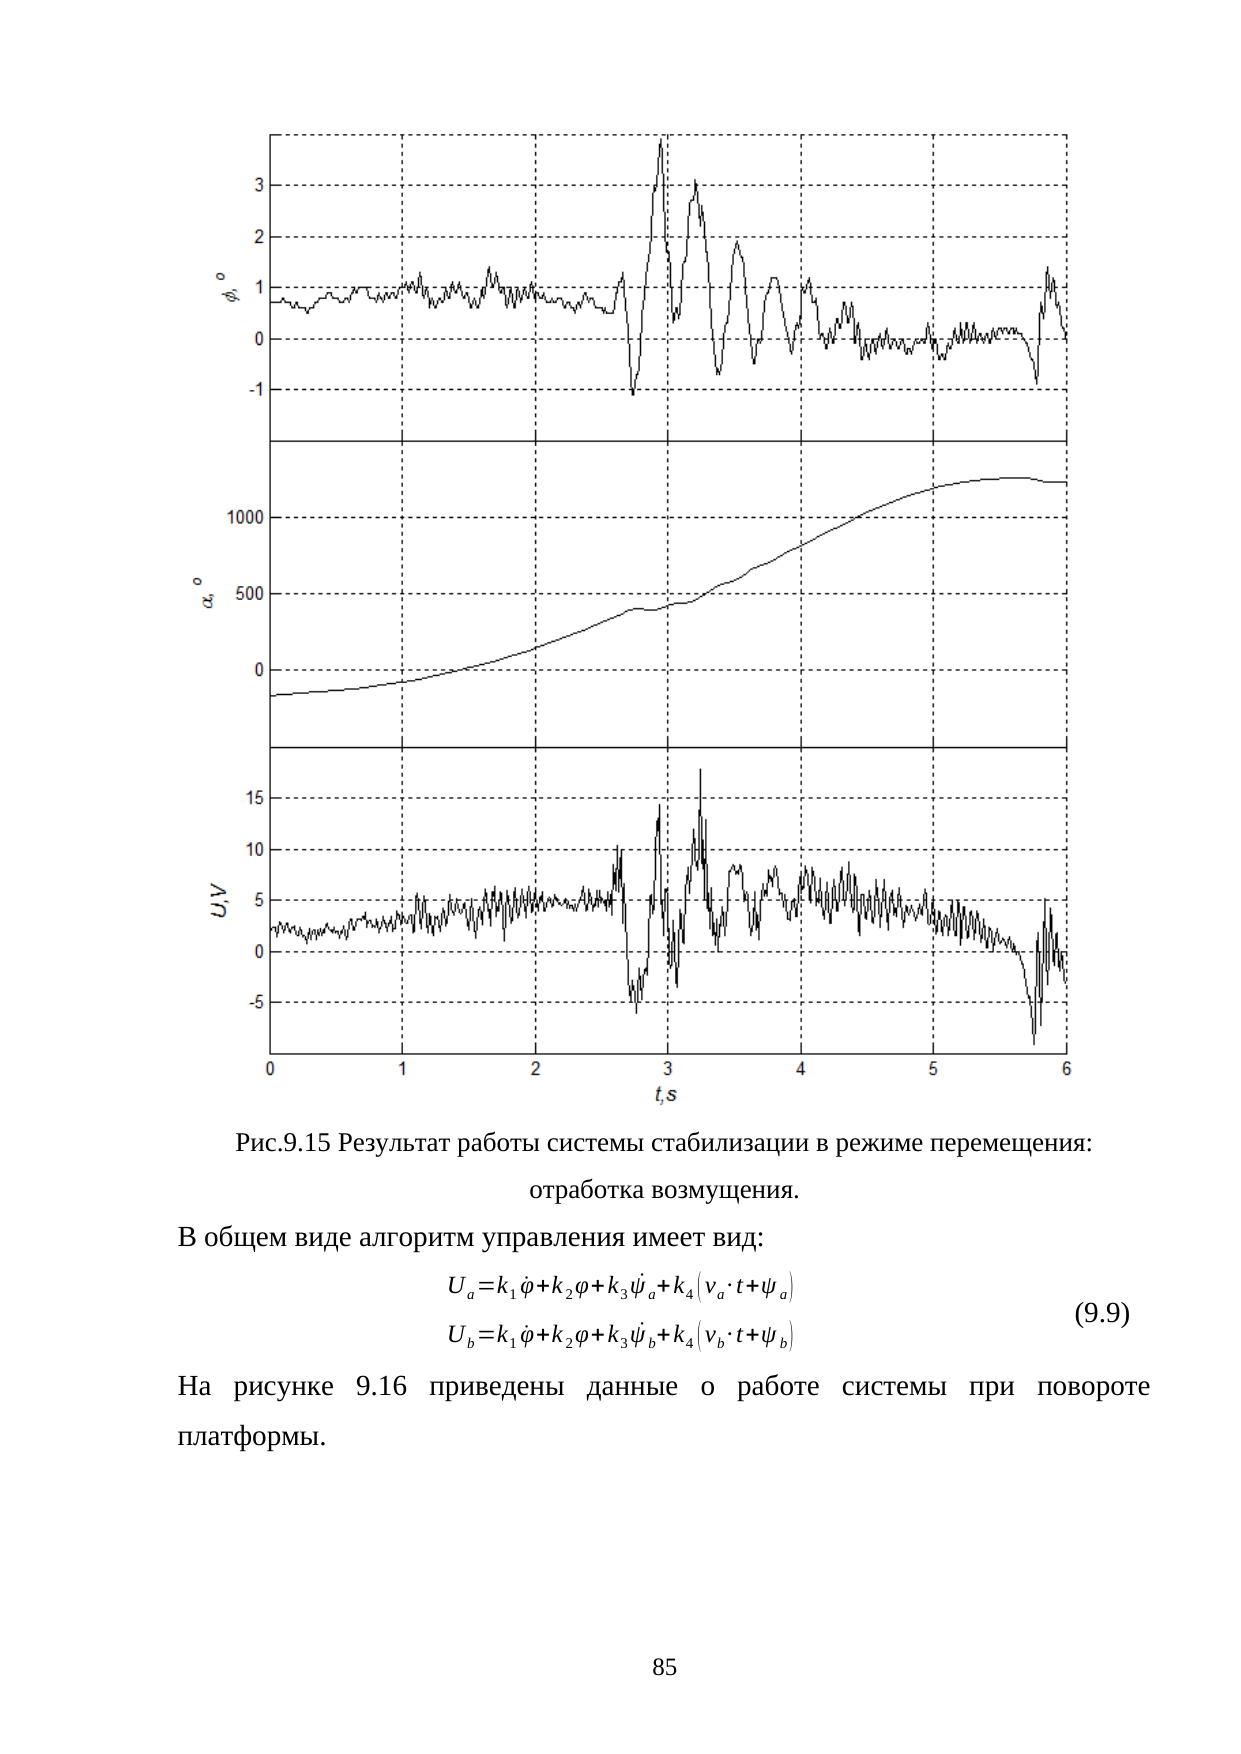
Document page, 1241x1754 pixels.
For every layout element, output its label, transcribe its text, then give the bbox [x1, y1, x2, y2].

text В общем виде алгоритм управления имеет вид: [177, 1219, 1152, 1253]
text На рисунке 9.16 приведены данные о работе системы при повороте платформы. [177, 1368, 1152, 1452]
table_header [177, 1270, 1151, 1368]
text Рис.9.15 Результат работы системы стабилизации в режиме перемещения: отработка возмущения. [177, 1126, 1152, 1204]
picture [177, 118, 1152, 1112]
